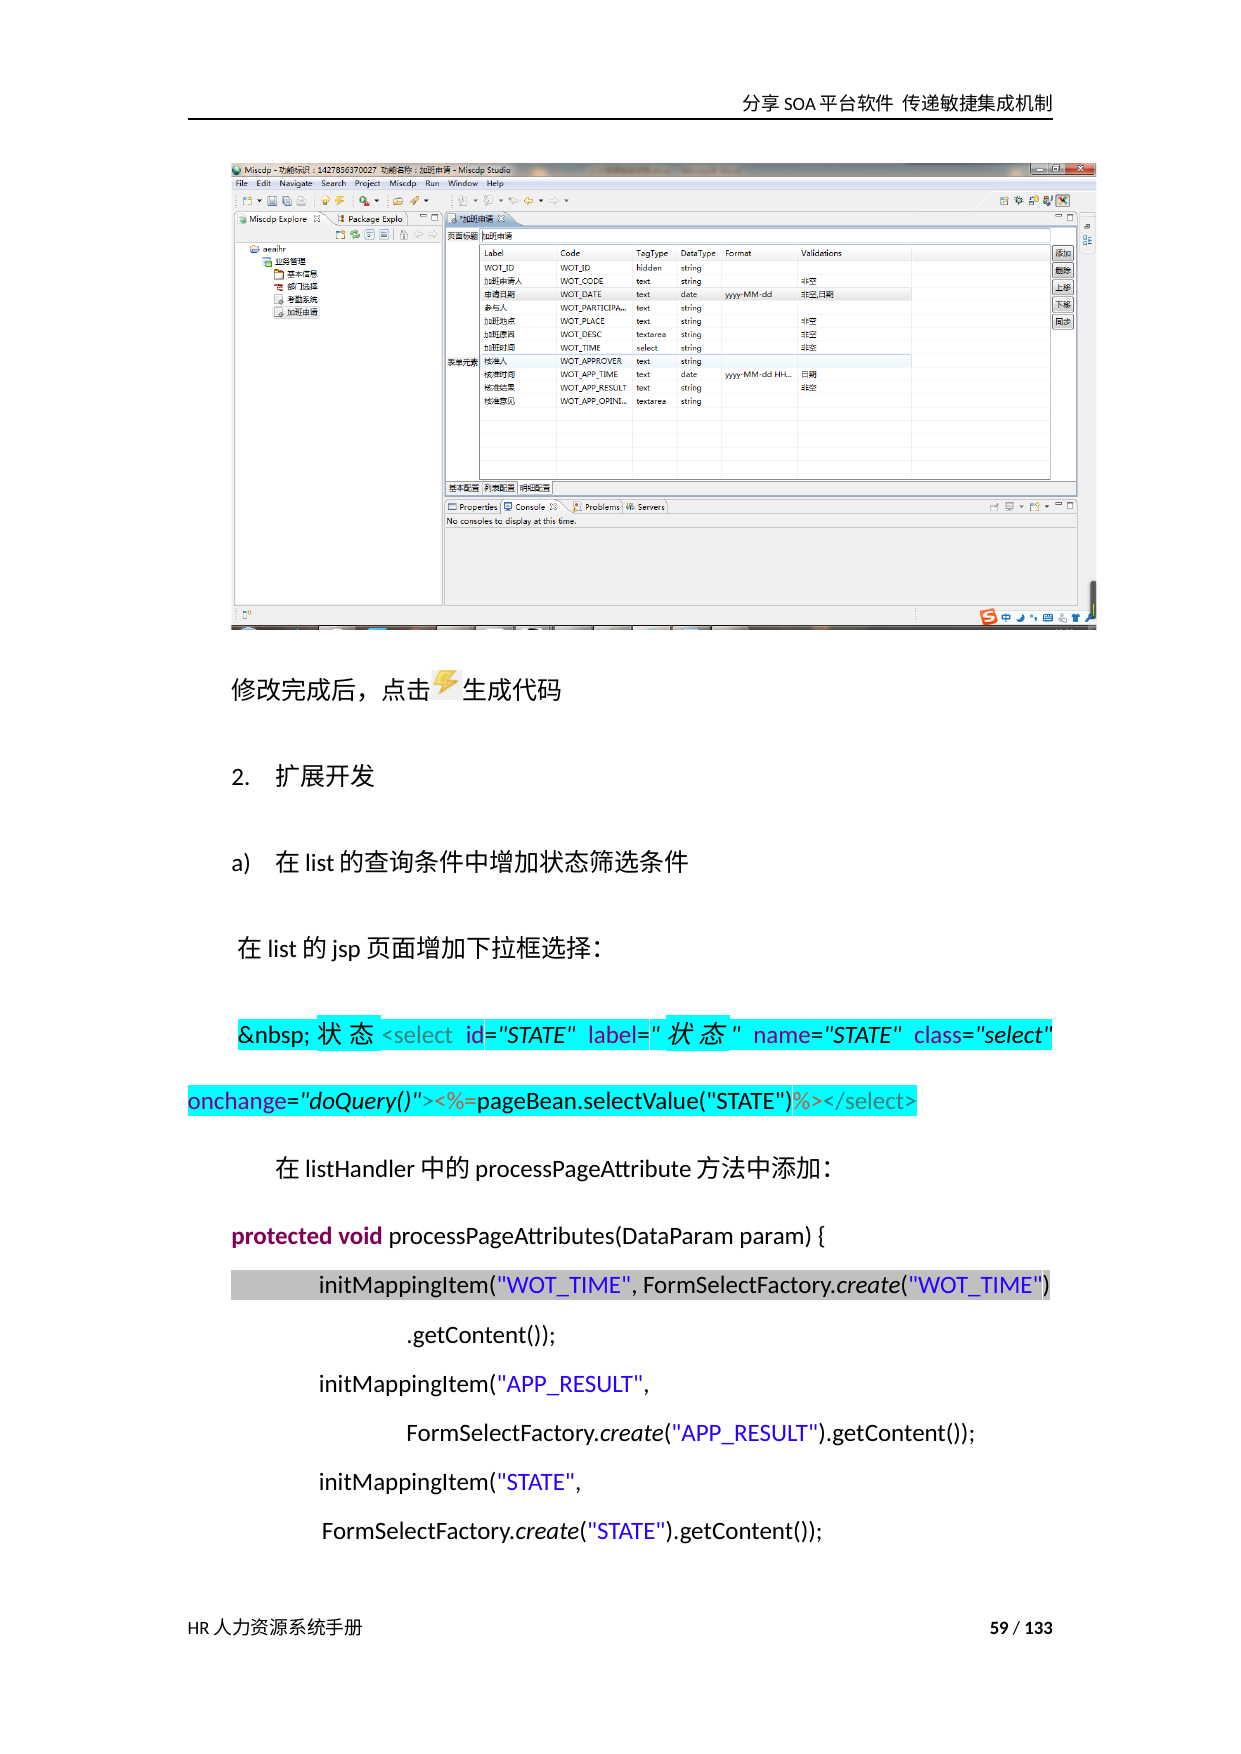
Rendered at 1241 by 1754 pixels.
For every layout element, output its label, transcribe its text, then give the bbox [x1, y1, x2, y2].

picture [431, 670, 463, 700]
text initMappingItem("STATE", [187, 1464, 1053, 1498]
list 扩展开发 [231, 741, 1053, 808]
list 在list的查询条件中增加状态筛选条件 [231, 827, 1053, 894]
list &nbsp;状态<select id="STATE" label="状态" name="STATE" class="select" onchange="doQuery()"><%=pageBean.selectValue("STATE")%></select> [187, 999, 1053, 1117]
text FormSelectFactory.create("STATE").getContent()); [187, 1514, 1053, 1548]
text initMappingItem("WOT_TIME", FormSelectFactory.create("WOT_TIME") [187, 1268, 1053, 1302]
text initMappingItem("APP_RESULT", [187, 1366, 1053, 1400]
picture [231, 163, 1097, 630]
list 在listHandler中的processPageAttribute方法中添加： [187, 1133, 1053, 1201]
list 在list的jsp页面增加下拉框选择： [187, 913, 1053, 981]
text 修改完成后，点击生成代码 [187, 654, 1053, 722]
text protected void processPageAttributes(DataParam param) { [187, 1219, 1053, 1253]
text FormSelectFactory.create("APP_RESULT").getContent()); [187, 1415, 1053, 1449]
text .getContent()); [187, 1317, 1053, 1351]
